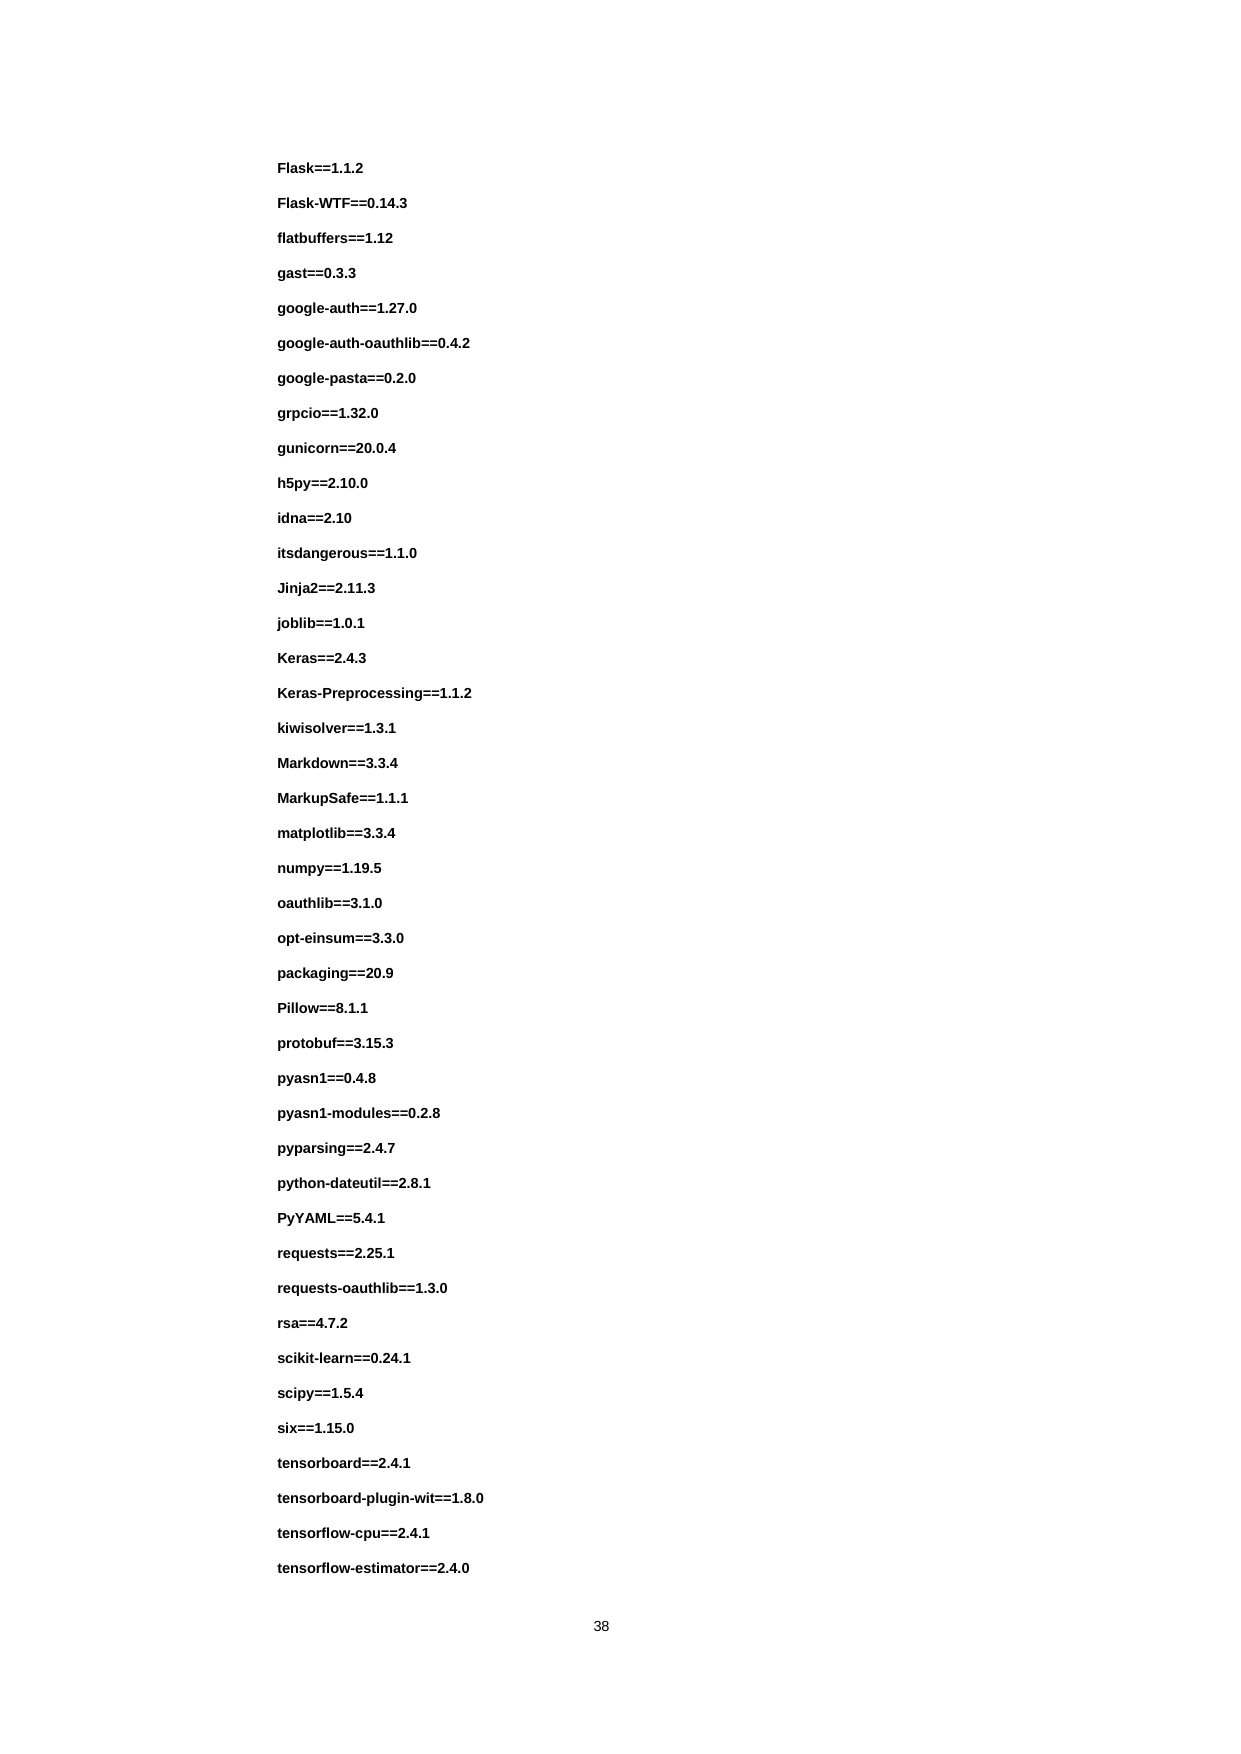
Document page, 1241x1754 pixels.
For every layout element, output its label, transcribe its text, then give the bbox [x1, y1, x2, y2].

text oauthlib==3.1.0 [252, 883, 1063, 911]
text python-dateutil==2.8.1 [252, 1163, 1063, 1191]
text Keras==2.4.3 [252, 638, 1063, 666]
text rsa==4.7.2 [252, 1303, 1063, 1331]
text numpy==1.19.5 [252, 848, 1063, 876]
text Markdown==3.3.4 [252, 743, 1063, 771]
text Pillow==8.1.1 [252, 988, 1063, 1016]
text google-pasta==0.2.0 [252, 358, 1063, 386]
text kiwisolver==1.3.1 [252, 708, 1063, 736]
text MarkupSafe==1.1.1 [252, 778, 1063, 806]
text grpcio==1.32.0 [252, 393, 1063, 421]
text pyasn1==0.4.8 [252, 1058, 1063, 1086]
text h5py==2.10.0 [252, 463, 1063, 491]
text requests-oauthlib==1.3.0 [252, 1268, 1063, 1296]
text Keras-Preprocessing==1.1.2 [252, 673, 1063, 701]
text gast==0.3.3 [252, 253, 1063, 281]
text google-auth-oauthlib==0.4.2 [252, 323, 1063, 351]
text gunicorn==20.0.4 [252, 428, 1063, 456]
text joblib==1.0.1 [252, 603, 1063, 631]
text tensorflow-cpu==2.4.1 [252, 1513, 1063, 1541]
text flatbuffers==1.12 [252, 218, 1063, 246]
text matplotlib==3.3.4 [252, 813, 1063, 841]
text idna==2.10 [252, 498, 1063, 526]
text itsdangerous==1.1.0 [252, 533, 1063, 561]
text opt-einsum==3.3.0 [252, 918, 1063, 946]
text tensorboard==2.4.1 [252, 1443, 1063, 1471]
text requests==2.25.1 [252, 1233, 1063, 1261]
text Flask==1.1.2 [252, 148, 1063, 176]
text scikit-learn==0.24.1 [252, 1338, 1063, 1366]
text PyYAML==5.4.1 [252, 1198, 1063, 1226]
text pyasn1-modules==0.2.8 [252, 1093, 1063, 1121]
text packaging==20.9 [252, 953, 1063, 981]
text tensorboard-plugin-wit==1.8.0 [252, 1478, 1063, 1506]
text Jinja2==2.11.3 [252, 568, 1063, 596]
text google-auth==1.27.0 [252, 288, 1063, 316]
text six==1.15.0 [252, 1408, 1063, 1436]
text Flask-WTF==0.14.3 [252, 183, 1063, 211]
text protobuf==3.15.3 [252, 1023, 1063, 1051]
text tensorflow-estimator==2.4.0 [252, 1548, 1063, 1576]
text scipy==1.5.4 [252, 1373, 1063, 1401]
text pyparsing==2.4.7 [252, 1128, 1063, 1156]
